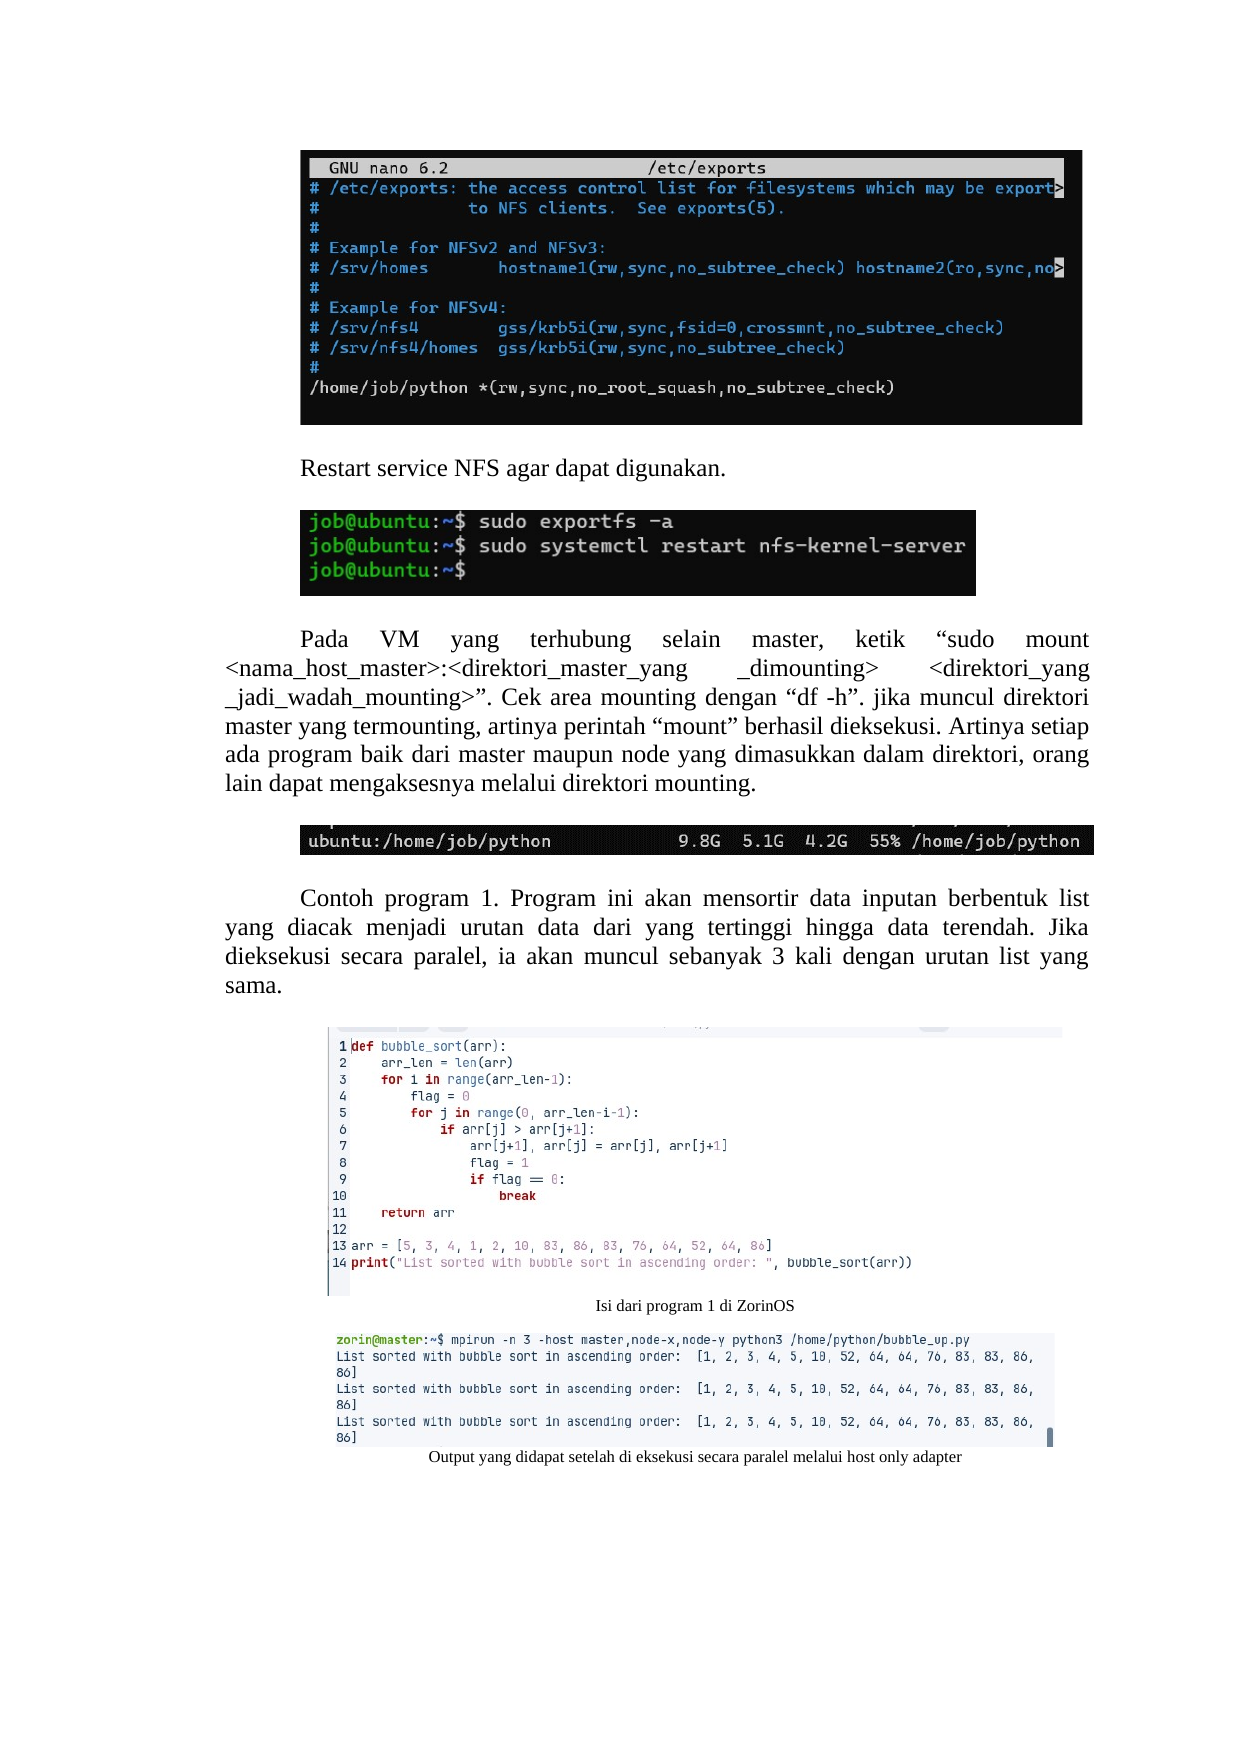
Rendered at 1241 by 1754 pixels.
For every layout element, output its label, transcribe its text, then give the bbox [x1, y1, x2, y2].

picture [327, 1027, 1063, 1296]
text Restart service NFS agar dapat digunakan. [150, 453, 1090, 482]
picture [300, 150, 1083, 425]
picture [300, 825, 1094, 855]
list Output yang didapat setelah di eksekusi secara paralel melalui host only adapter [300, 1447, 1090, 1466]
picture [300, 510, 976, 596]
list Isi dari program 1 di ZorinOS [300, 1296, 1090, 1315]
text Contoh program 1. Program ini akan mensortir data inputan berbentuk list yang diacak menjadi urutan data dari yang tertinggi hingga data terendah. Jika dieksekusi secara paralel, ia akan muncul sebanyak 3 kali dengan urutan list yang sama. [225, 883, 1090, 998]
picture [335, 1333, 1055, 1447]
text Pada VM yang terhubung selain master, ketik “sudo mount <nama_host_master>:<direktori_master_yang _dimounting> <direktori_yang _jadi_wadah_mounting>”. Cek area mounting dengan “df -h”. jika muncul direktori master yang termounting, artinya perintah “mount” berhasil dieksekusi. Artinya setiap ada program baik dari master maupun node yang dimasukkan dalam direktori, orang lain dapat mengaksesnya melalui direktori mounting. [225, 624, 1090, 797]
